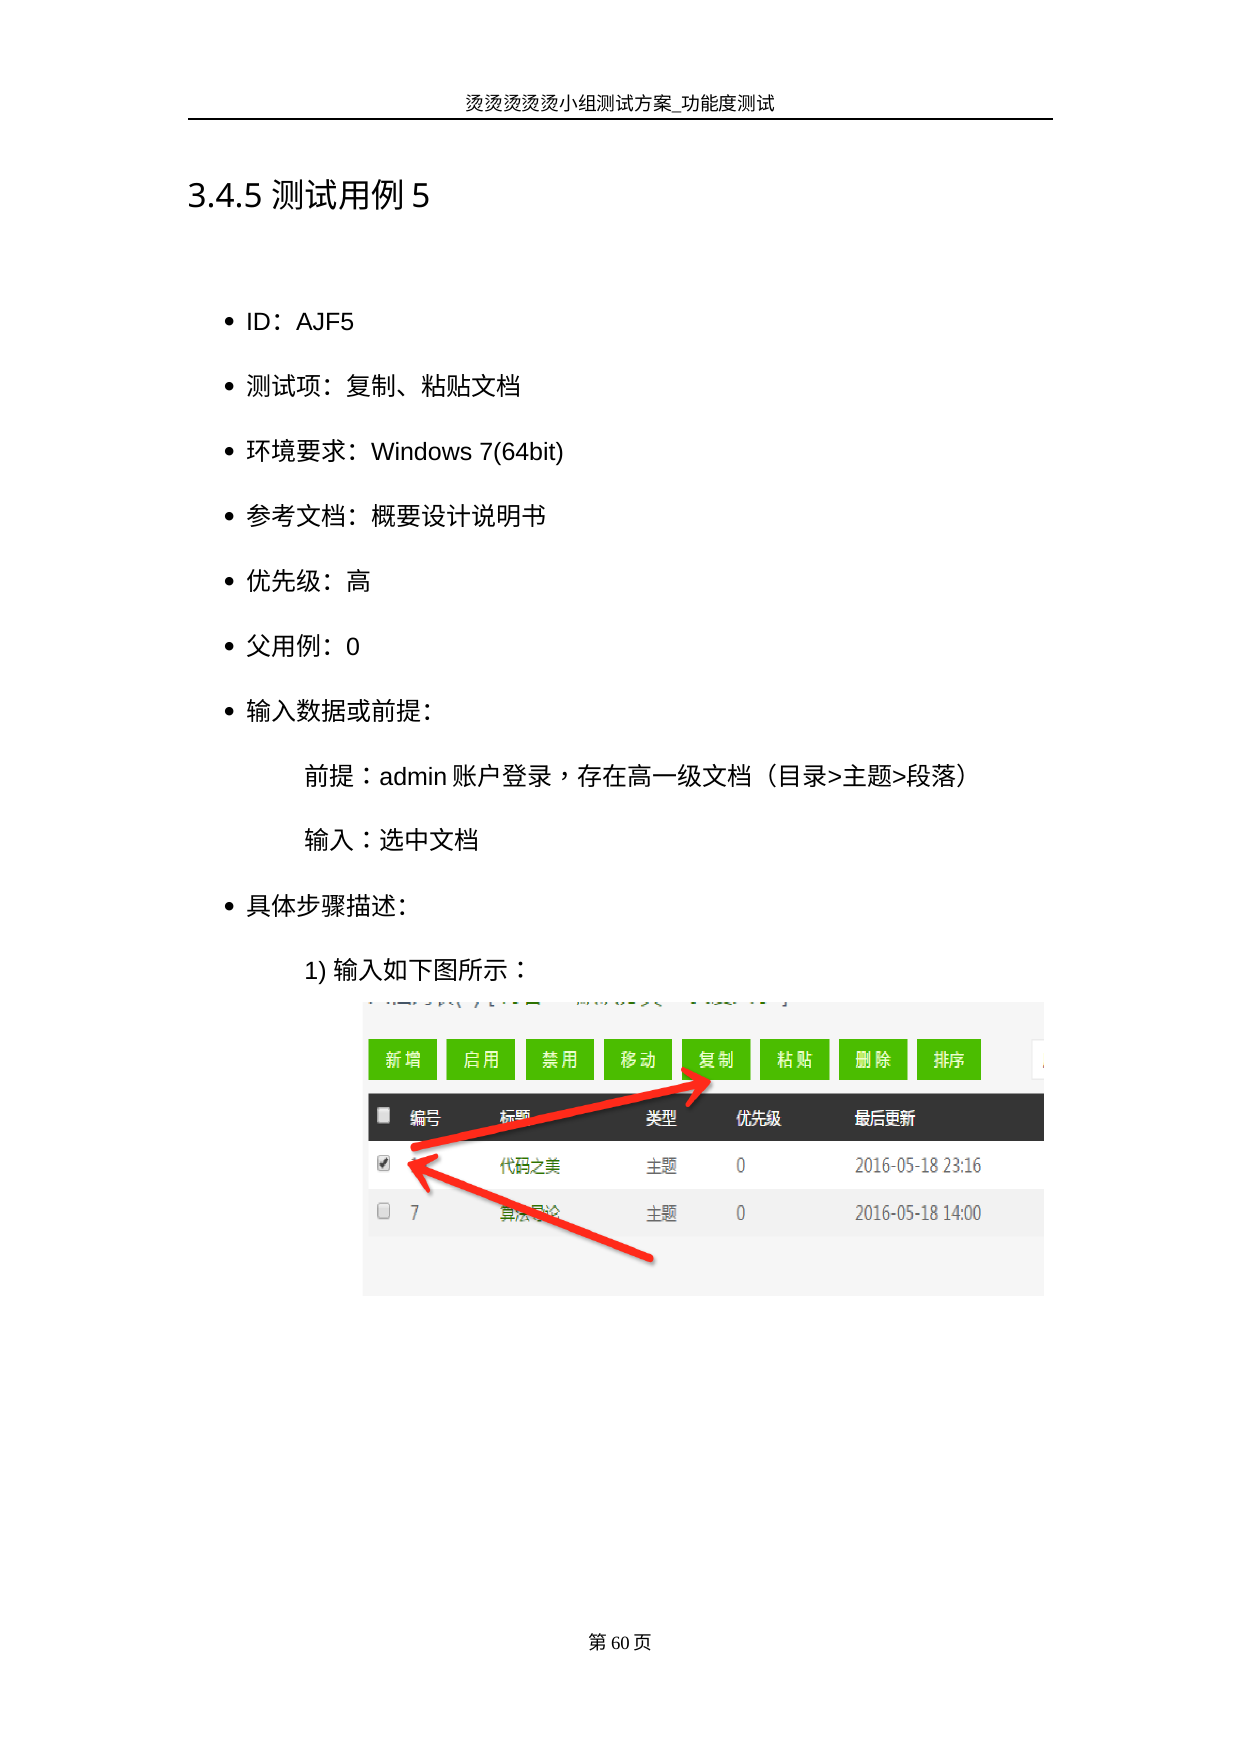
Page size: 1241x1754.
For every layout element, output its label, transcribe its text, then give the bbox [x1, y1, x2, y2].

text 1) 输入如下图所示： [187, 937, 1053, 1002]
text 前提：admin账户登录，存在高一级文档（目录>主题>段落） [187, 742, 1053, 807]
subtitle 3.4.5 测试用例5 [187, 162, 1053, 227]
list 父用例：0 [225, 612, 1053, 677]
list 参考文档：概要设计说明书 [225, 482, 1053, 547]
list 输入数据或前提： [225, 677, 1053, 742]
list 测试项：复制、粘贴文档 [225, 352, 1053, 417]
list 具体步骤描述： [225, 872, 1053, 937]
text 输入：选中文档 [187, 807, 1053, 872]
picture [362, 1002, 1044, 1296]
list ID：AJF5 [225, 287, 1053, 352]
list 环境要求：Windows 7(64bit) [225, 417, 1053, 482]
list 优先级：高 [225, 547, 1053, 612]
